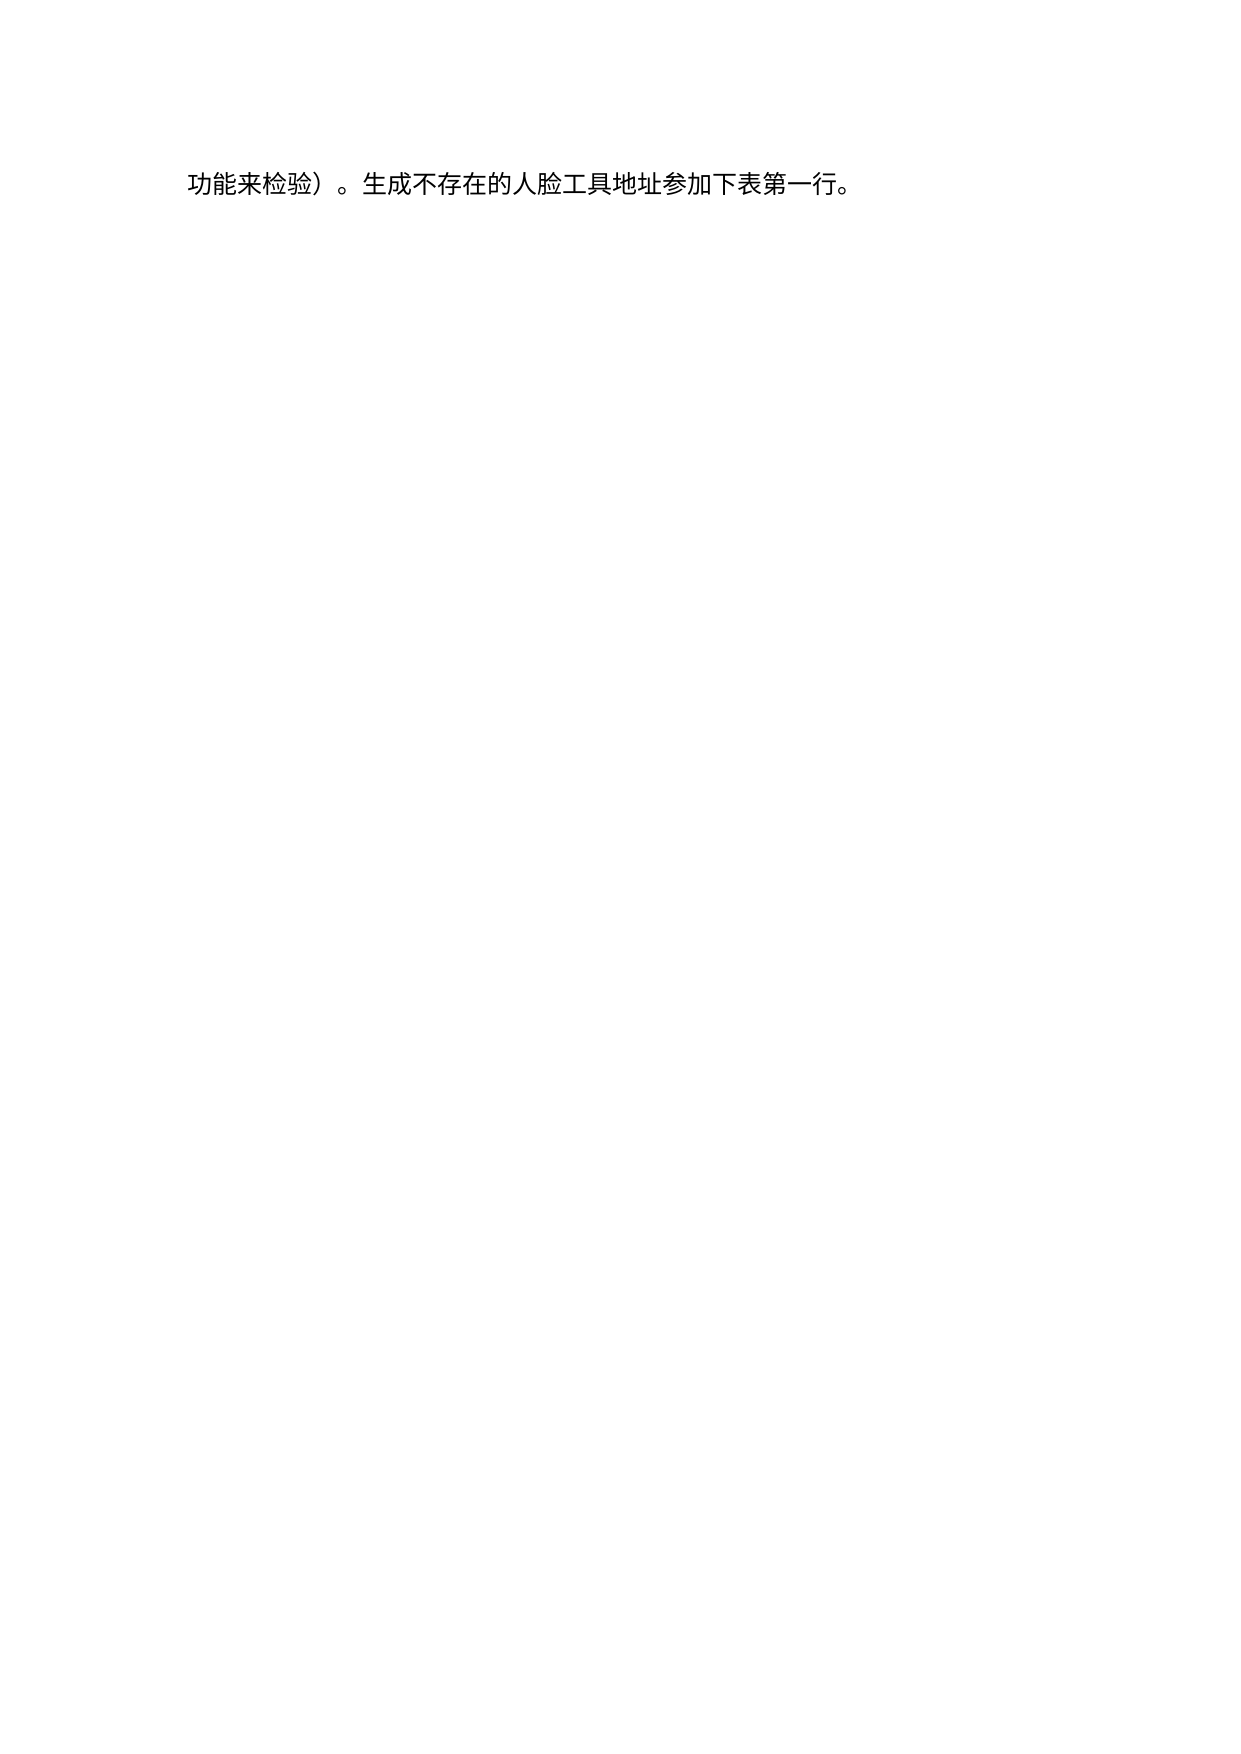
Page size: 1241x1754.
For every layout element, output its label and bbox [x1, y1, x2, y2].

list [187, 150, 1053, 215]
